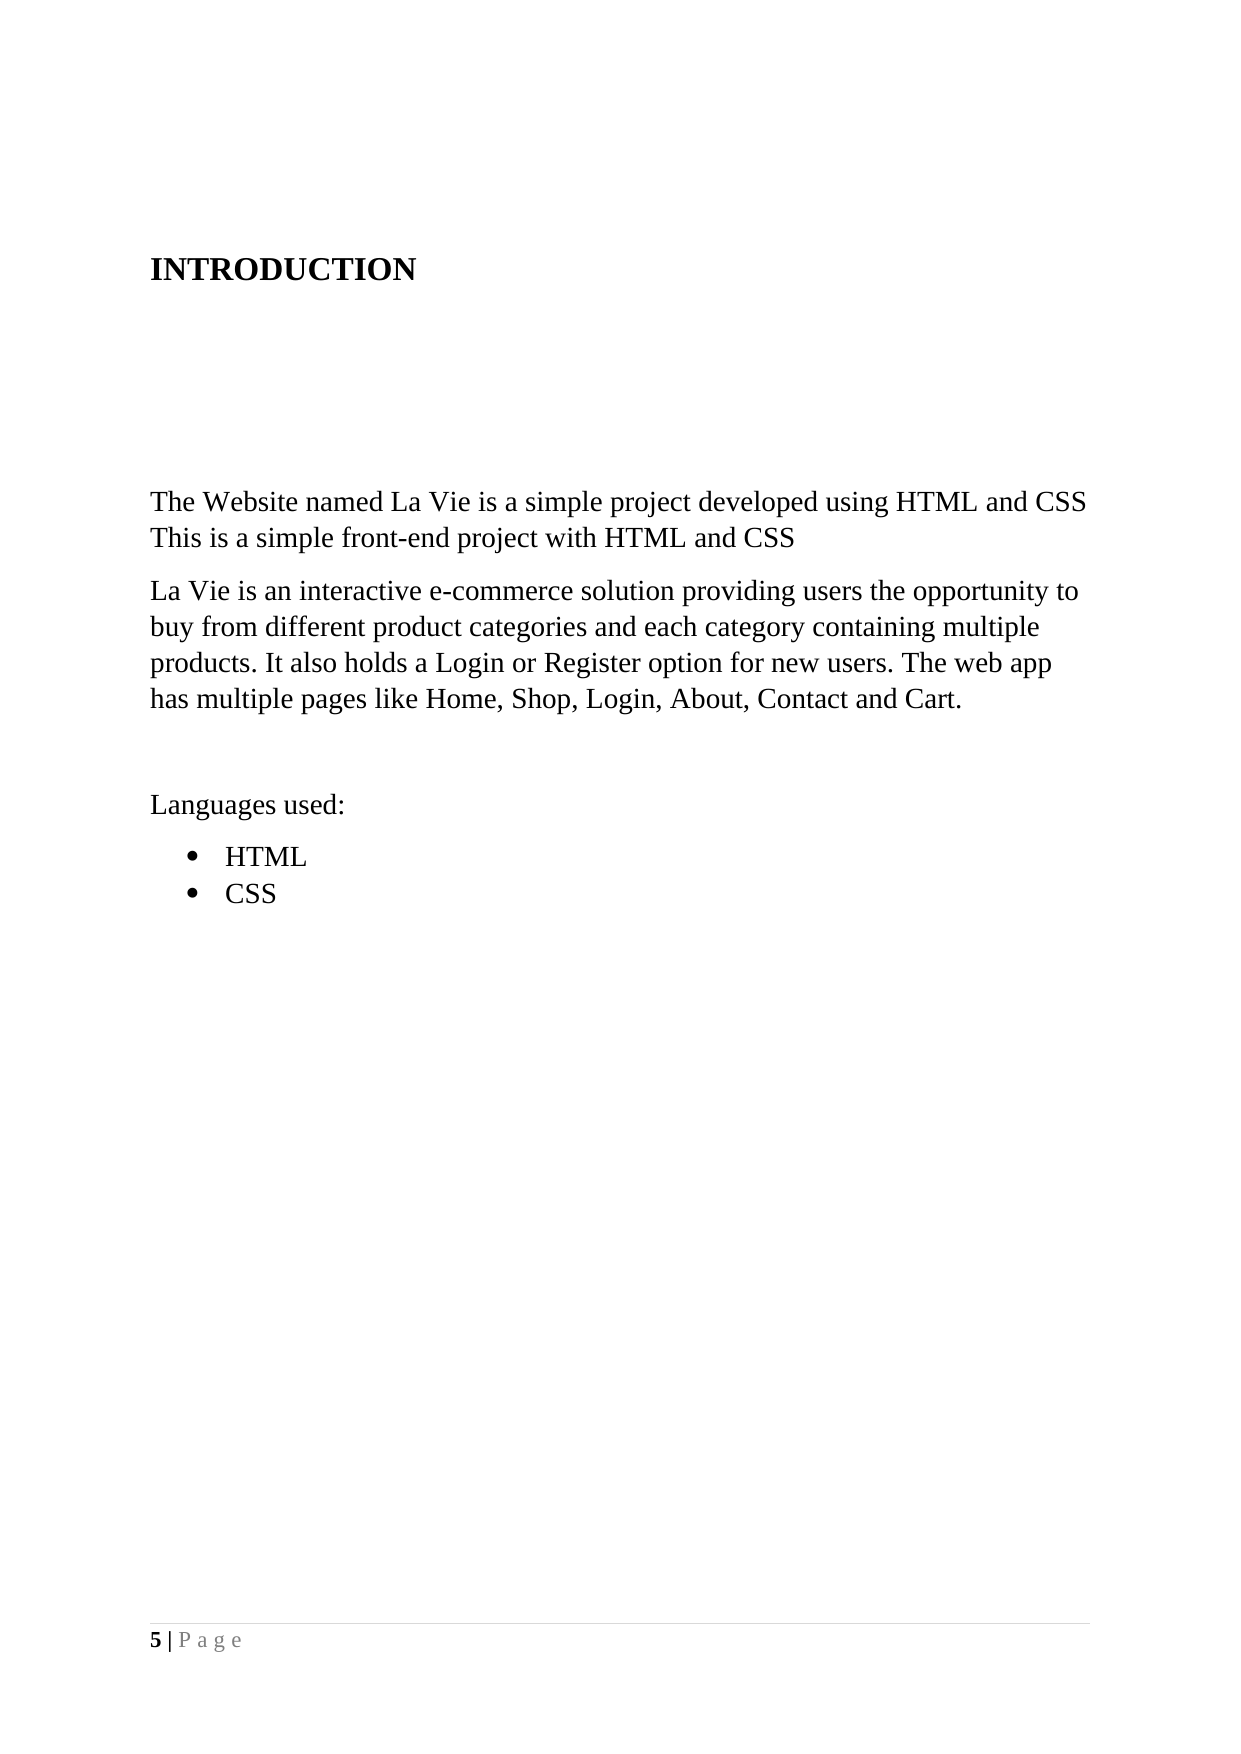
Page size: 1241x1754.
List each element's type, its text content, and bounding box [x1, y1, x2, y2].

text La Vie is an interactive e-commerce solution providing users the opportunity to buy from different product categories and each category containing multiple products. It also holds a Login or Register option for new users. The web app has multiple pages like Home, Shop, Login, About, Contact and Cart. [150, 573, 1090, 715]
list CSS [187, 876, 1090, 909]
list HTML [187, 839, 1090, 873]
text Languages used: [150, 787, 1090, 820]
text The Website named La Vie is a simple project developed using HTML and CSS This is a simple front-end project with HTML and CSS [150, 484, 1090, 553]
subtitle INTRODUCTION [150, 249, 1090, 287]
